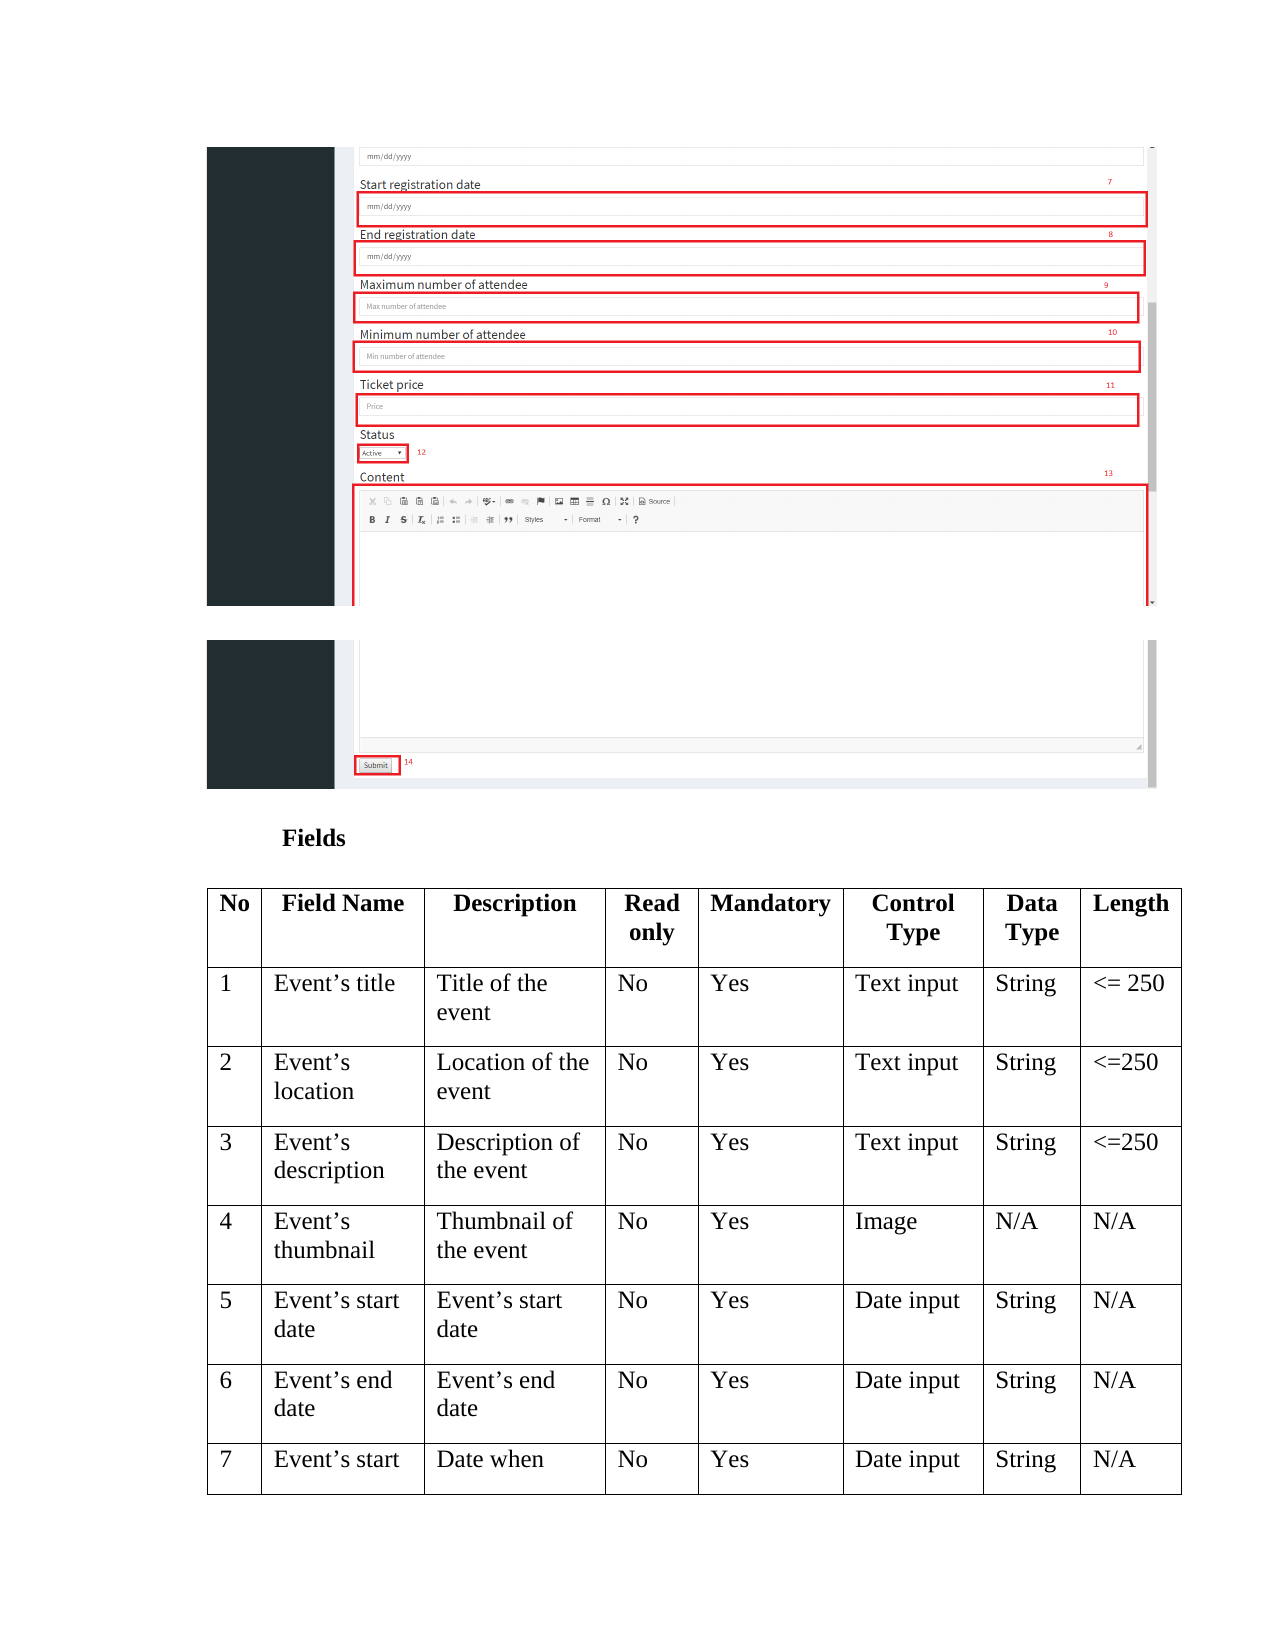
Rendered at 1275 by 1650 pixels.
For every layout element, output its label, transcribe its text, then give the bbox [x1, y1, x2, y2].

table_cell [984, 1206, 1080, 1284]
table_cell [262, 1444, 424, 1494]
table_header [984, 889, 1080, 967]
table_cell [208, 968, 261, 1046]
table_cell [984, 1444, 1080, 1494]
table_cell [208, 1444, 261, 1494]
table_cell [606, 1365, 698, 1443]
picture [206, 147, 1157, 606]
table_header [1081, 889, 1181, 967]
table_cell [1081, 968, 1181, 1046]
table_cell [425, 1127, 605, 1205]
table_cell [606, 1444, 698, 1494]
picture [206, 640, 1157, 789]
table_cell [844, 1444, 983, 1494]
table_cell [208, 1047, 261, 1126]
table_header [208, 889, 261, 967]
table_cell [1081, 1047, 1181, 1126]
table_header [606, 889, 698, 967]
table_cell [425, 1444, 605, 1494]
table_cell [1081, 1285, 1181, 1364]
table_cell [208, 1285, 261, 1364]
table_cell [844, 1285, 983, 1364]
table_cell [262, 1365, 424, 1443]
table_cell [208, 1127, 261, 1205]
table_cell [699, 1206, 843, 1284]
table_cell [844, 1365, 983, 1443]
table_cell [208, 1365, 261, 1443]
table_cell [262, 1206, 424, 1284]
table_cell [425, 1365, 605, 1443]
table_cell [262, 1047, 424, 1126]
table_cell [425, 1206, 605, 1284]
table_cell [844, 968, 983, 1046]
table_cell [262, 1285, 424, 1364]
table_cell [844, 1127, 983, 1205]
text Fields [207, 823, 1157, 852]
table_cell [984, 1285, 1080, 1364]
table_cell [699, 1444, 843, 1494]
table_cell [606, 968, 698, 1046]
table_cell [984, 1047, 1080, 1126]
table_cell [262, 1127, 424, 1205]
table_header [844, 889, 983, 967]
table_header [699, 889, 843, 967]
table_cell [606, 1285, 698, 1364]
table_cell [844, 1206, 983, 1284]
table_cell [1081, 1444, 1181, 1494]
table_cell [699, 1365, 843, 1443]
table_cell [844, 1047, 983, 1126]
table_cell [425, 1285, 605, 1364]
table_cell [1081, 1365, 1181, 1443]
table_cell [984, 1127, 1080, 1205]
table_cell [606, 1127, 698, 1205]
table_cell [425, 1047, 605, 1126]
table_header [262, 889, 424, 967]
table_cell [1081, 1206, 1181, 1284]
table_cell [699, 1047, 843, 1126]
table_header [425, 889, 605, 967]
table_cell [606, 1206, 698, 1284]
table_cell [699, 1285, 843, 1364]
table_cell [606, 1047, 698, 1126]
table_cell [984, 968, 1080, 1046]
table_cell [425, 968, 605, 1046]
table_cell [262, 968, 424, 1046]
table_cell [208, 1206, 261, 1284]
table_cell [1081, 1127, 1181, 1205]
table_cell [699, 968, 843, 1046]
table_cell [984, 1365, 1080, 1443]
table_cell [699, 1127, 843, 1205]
